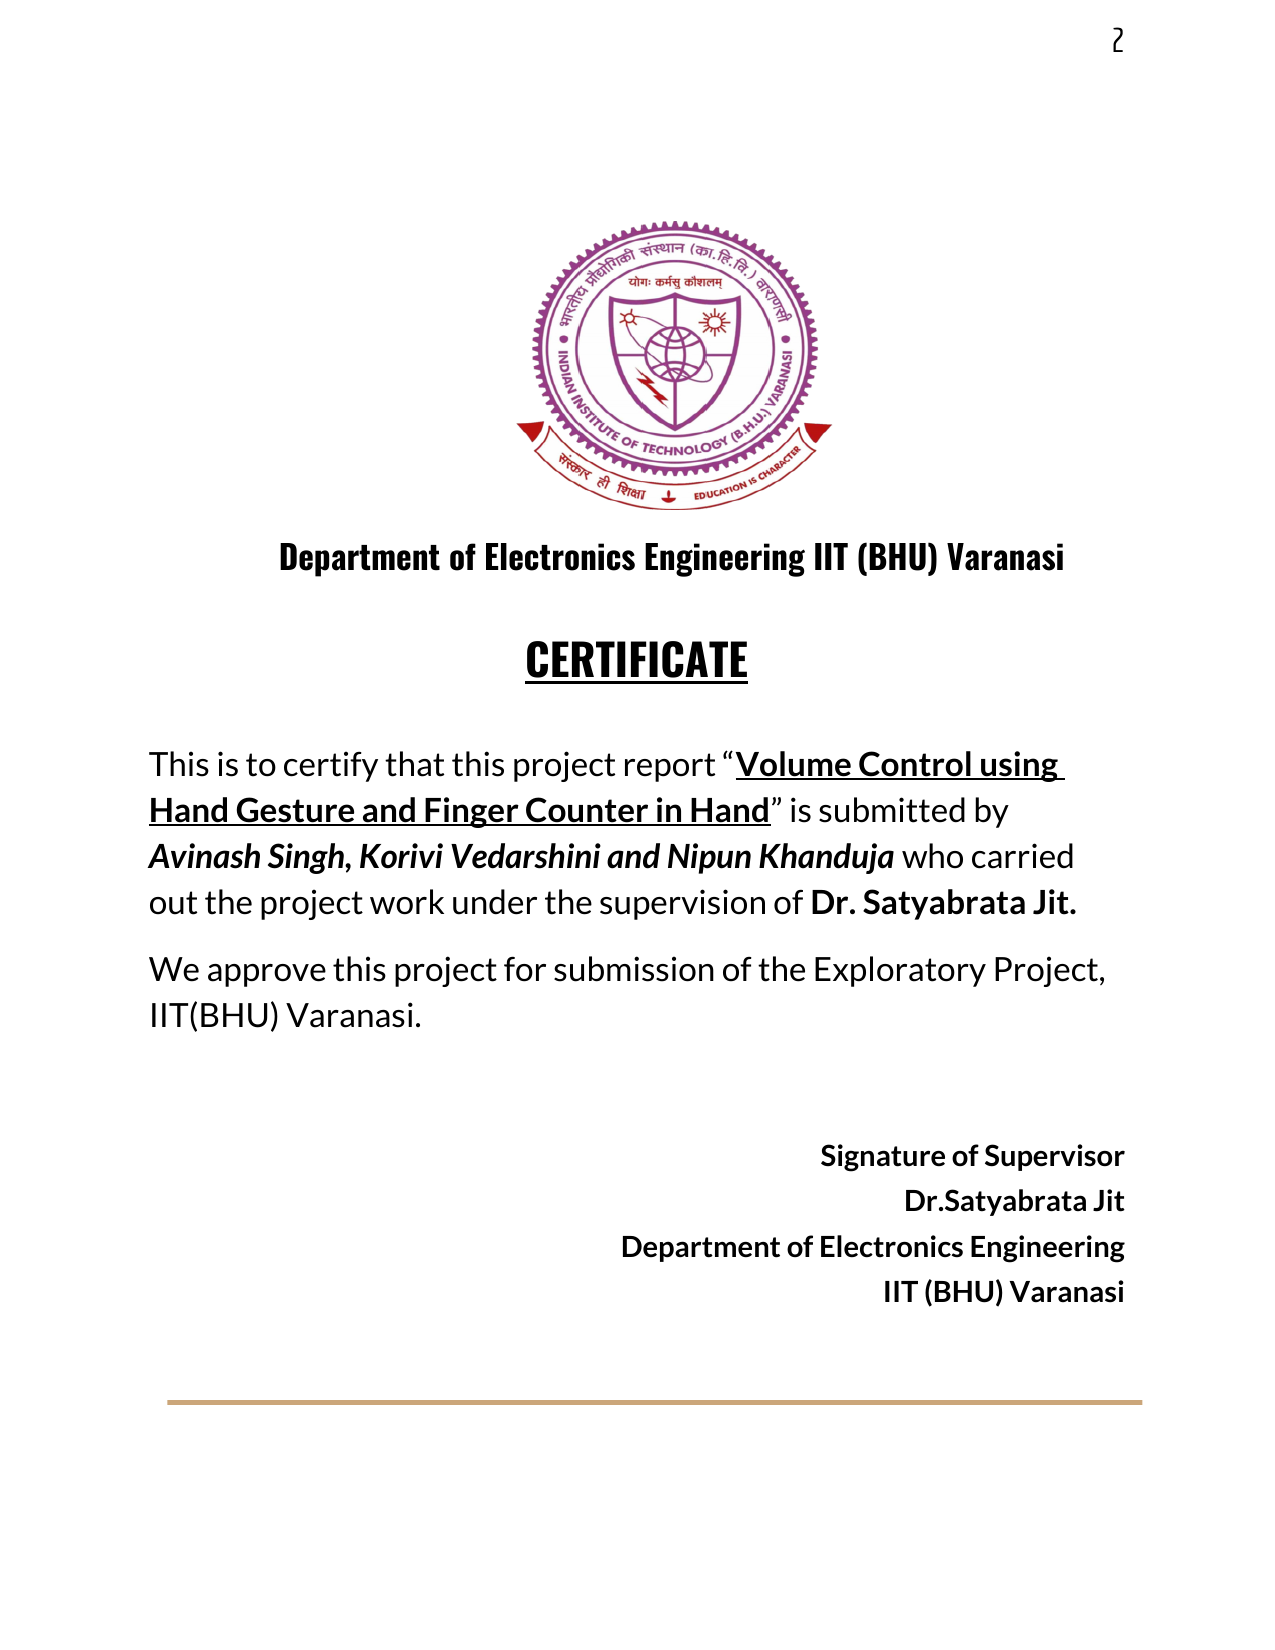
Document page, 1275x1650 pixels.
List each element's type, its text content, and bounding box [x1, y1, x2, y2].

text IIT (BHU) Varanasi [148, 1274, 1125, 1309]
text Department of Electronics Engineering [148, 1228, 1125, 1263]
text This is to certify that this project report “Volume Control using Hand Gesture and Finger Counter in Hand” is submitted by Avinash Singh, Korivi Vedarshini and Nipun Khanduja who carried out the project work under the supervision of Dr. Satyabrata Jit. [148, 743, 1125, 921]
text CERTIFICATE [450, 626, 1125, 690]
text Signature of Supervisor [148, 1137, 1125, 1172]
text Department of Electronics Engineering IIT (BHU) Varanasi [225, 531, 1125, 580]
text We approve this project for submission of the Exploratory Project, IIT(BHU) Varanasi. [148, 948, 1125, 1034]
text Dr.Satyabrata Jit [148, 1183, 1125, 1218]
